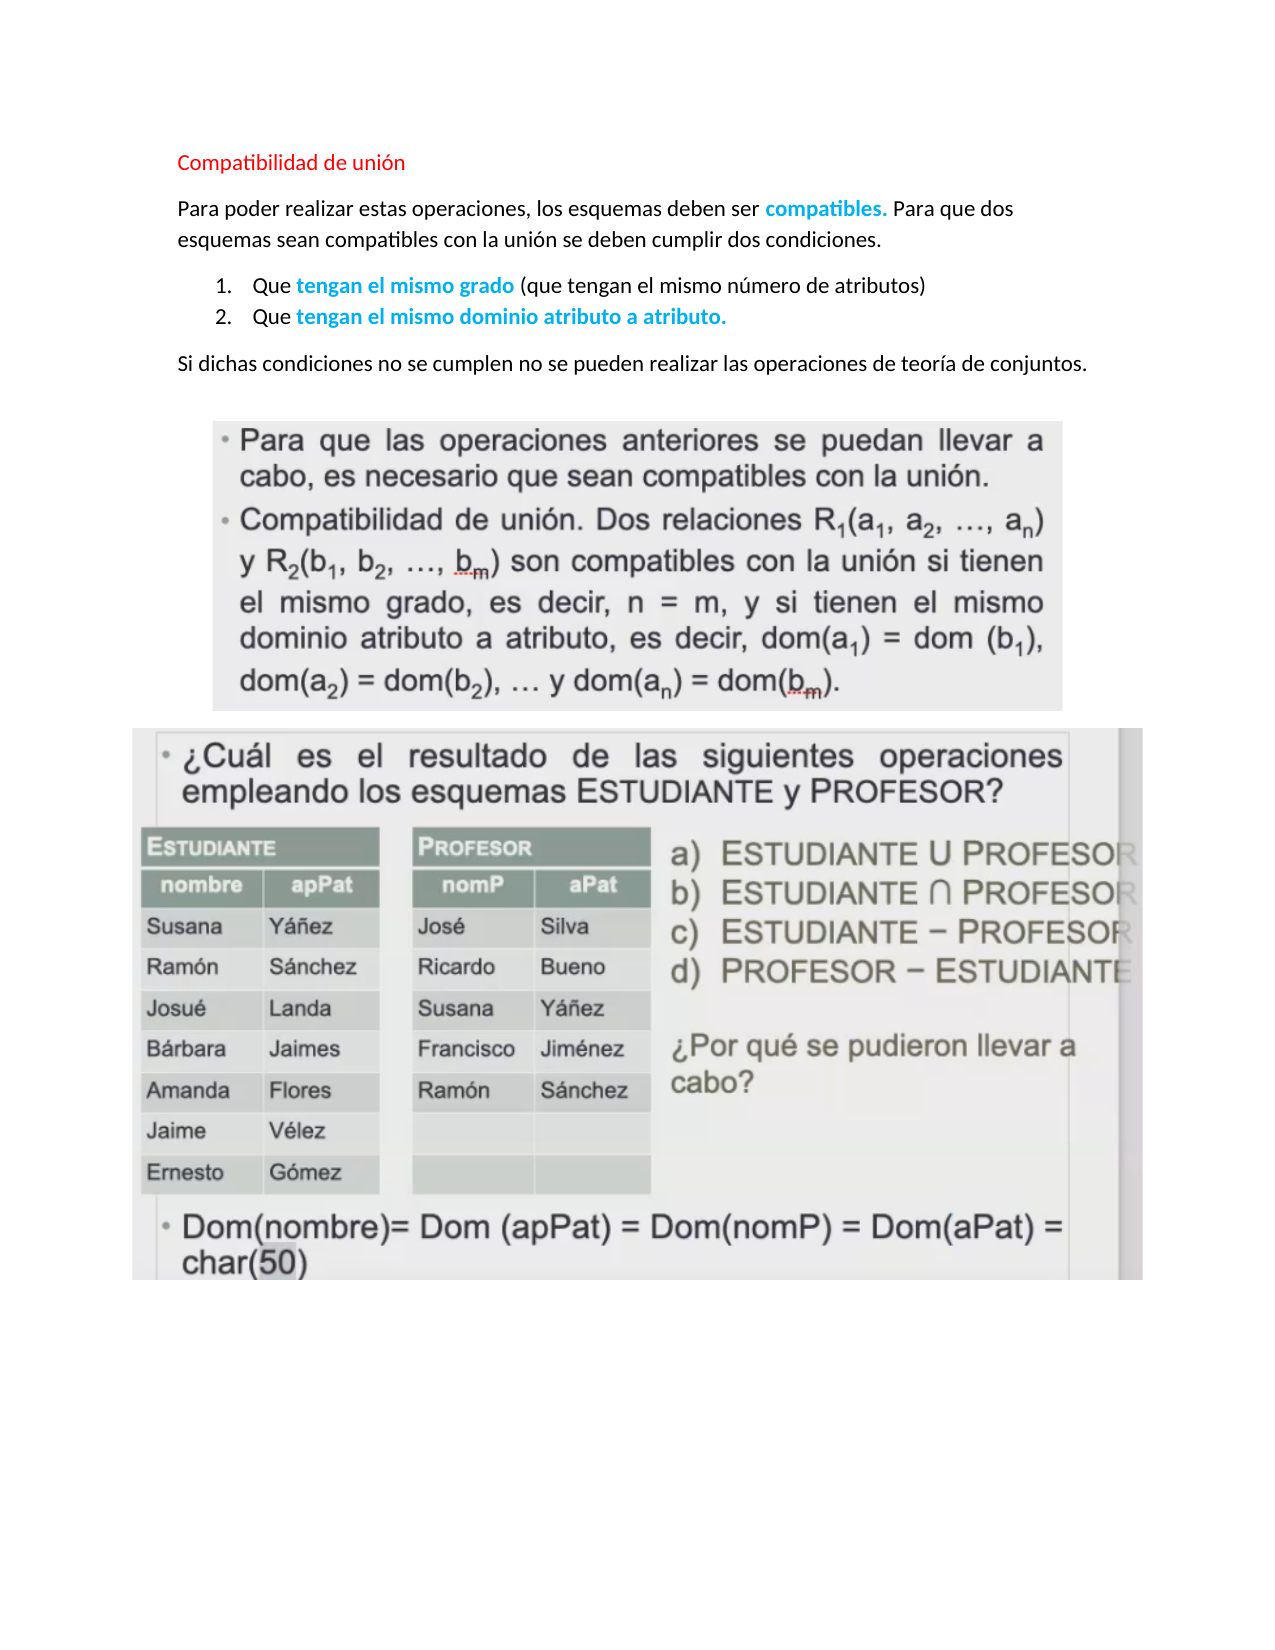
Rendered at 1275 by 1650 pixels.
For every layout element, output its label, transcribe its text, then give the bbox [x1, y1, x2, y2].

list Que tengan el mismo dominio atributo a atributo. [215, 302, 1098, 330]
text Si dichas condiciones no se cumplen no se pueden realizar las operaciones de teoría de conjuntos. [177, 349, 1098, 377]
picture [212, 421, 1063, 711]
list Que tengan el mismo grado (que tengan el mismo número de atributos) [215, 272, 1098, 299]
text Compatibilidad de unión [177, 148, 1098, 176]
text Para poder realizar estas operaciones, los esquemas deben ser compatibles. Para que dos esquemas sean compatibles con la unión se deben cumplir dos condiciones. [177, 194, 1098, 253]
picture [132, 728, 1143, 1280]
